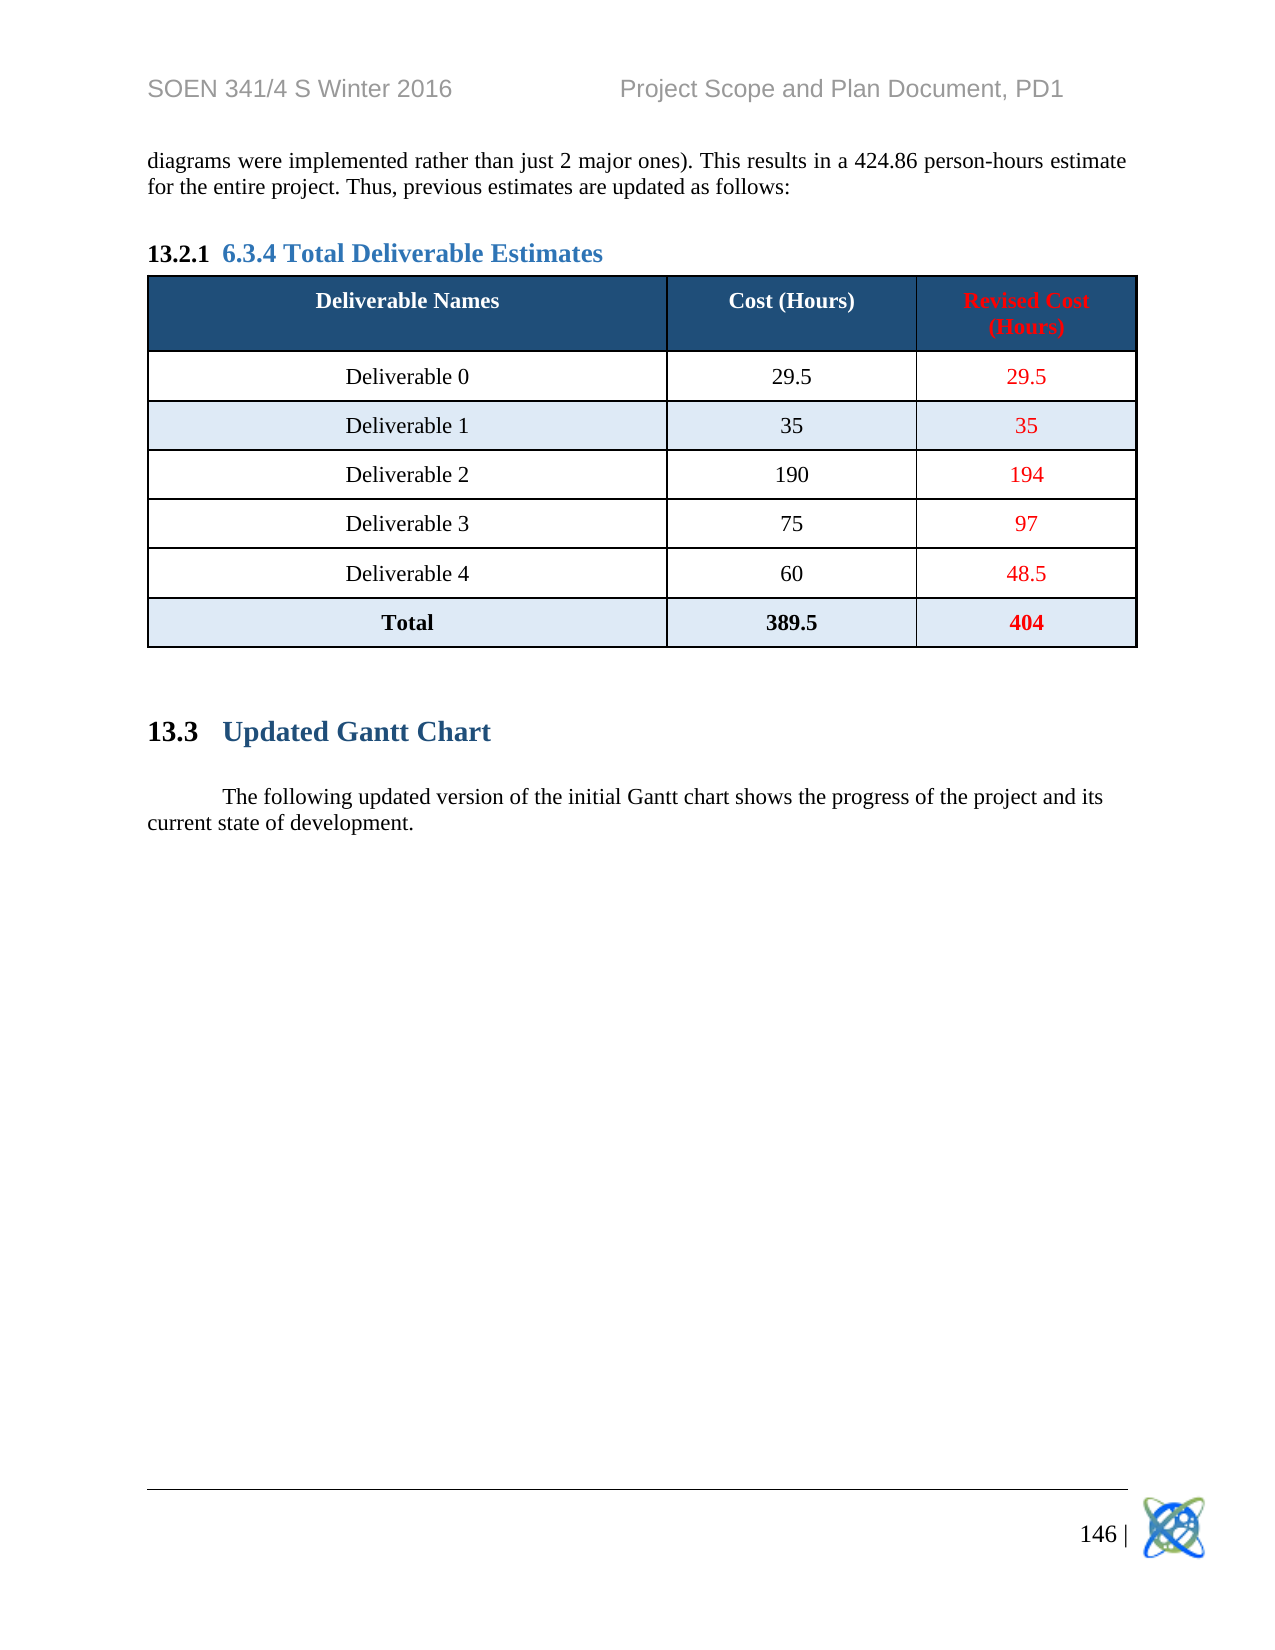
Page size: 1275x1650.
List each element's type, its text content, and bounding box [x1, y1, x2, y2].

text The following updated version of the initial Gantt chart shows the progress of the project and its current state of development. [147, 783, 1128, 835]
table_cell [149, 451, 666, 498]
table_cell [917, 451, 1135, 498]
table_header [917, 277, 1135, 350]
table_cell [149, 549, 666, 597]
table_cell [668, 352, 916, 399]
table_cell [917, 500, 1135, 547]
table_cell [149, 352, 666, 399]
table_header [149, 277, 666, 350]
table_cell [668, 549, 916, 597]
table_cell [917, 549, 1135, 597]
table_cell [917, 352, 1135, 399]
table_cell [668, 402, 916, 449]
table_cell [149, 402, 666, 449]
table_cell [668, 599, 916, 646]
text Updated Gantt Chart [147, 714, 1128, 748]
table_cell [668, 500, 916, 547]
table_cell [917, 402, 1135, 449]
picture [1123, 1490, 1224, 1566]
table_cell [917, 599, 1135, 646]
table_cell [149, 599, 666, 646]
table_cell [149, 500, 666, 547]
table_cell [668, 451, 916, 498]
text 6.3.4 Total Deliverable Estimates [147, 237, 1128, 268]
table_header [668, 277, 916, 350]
